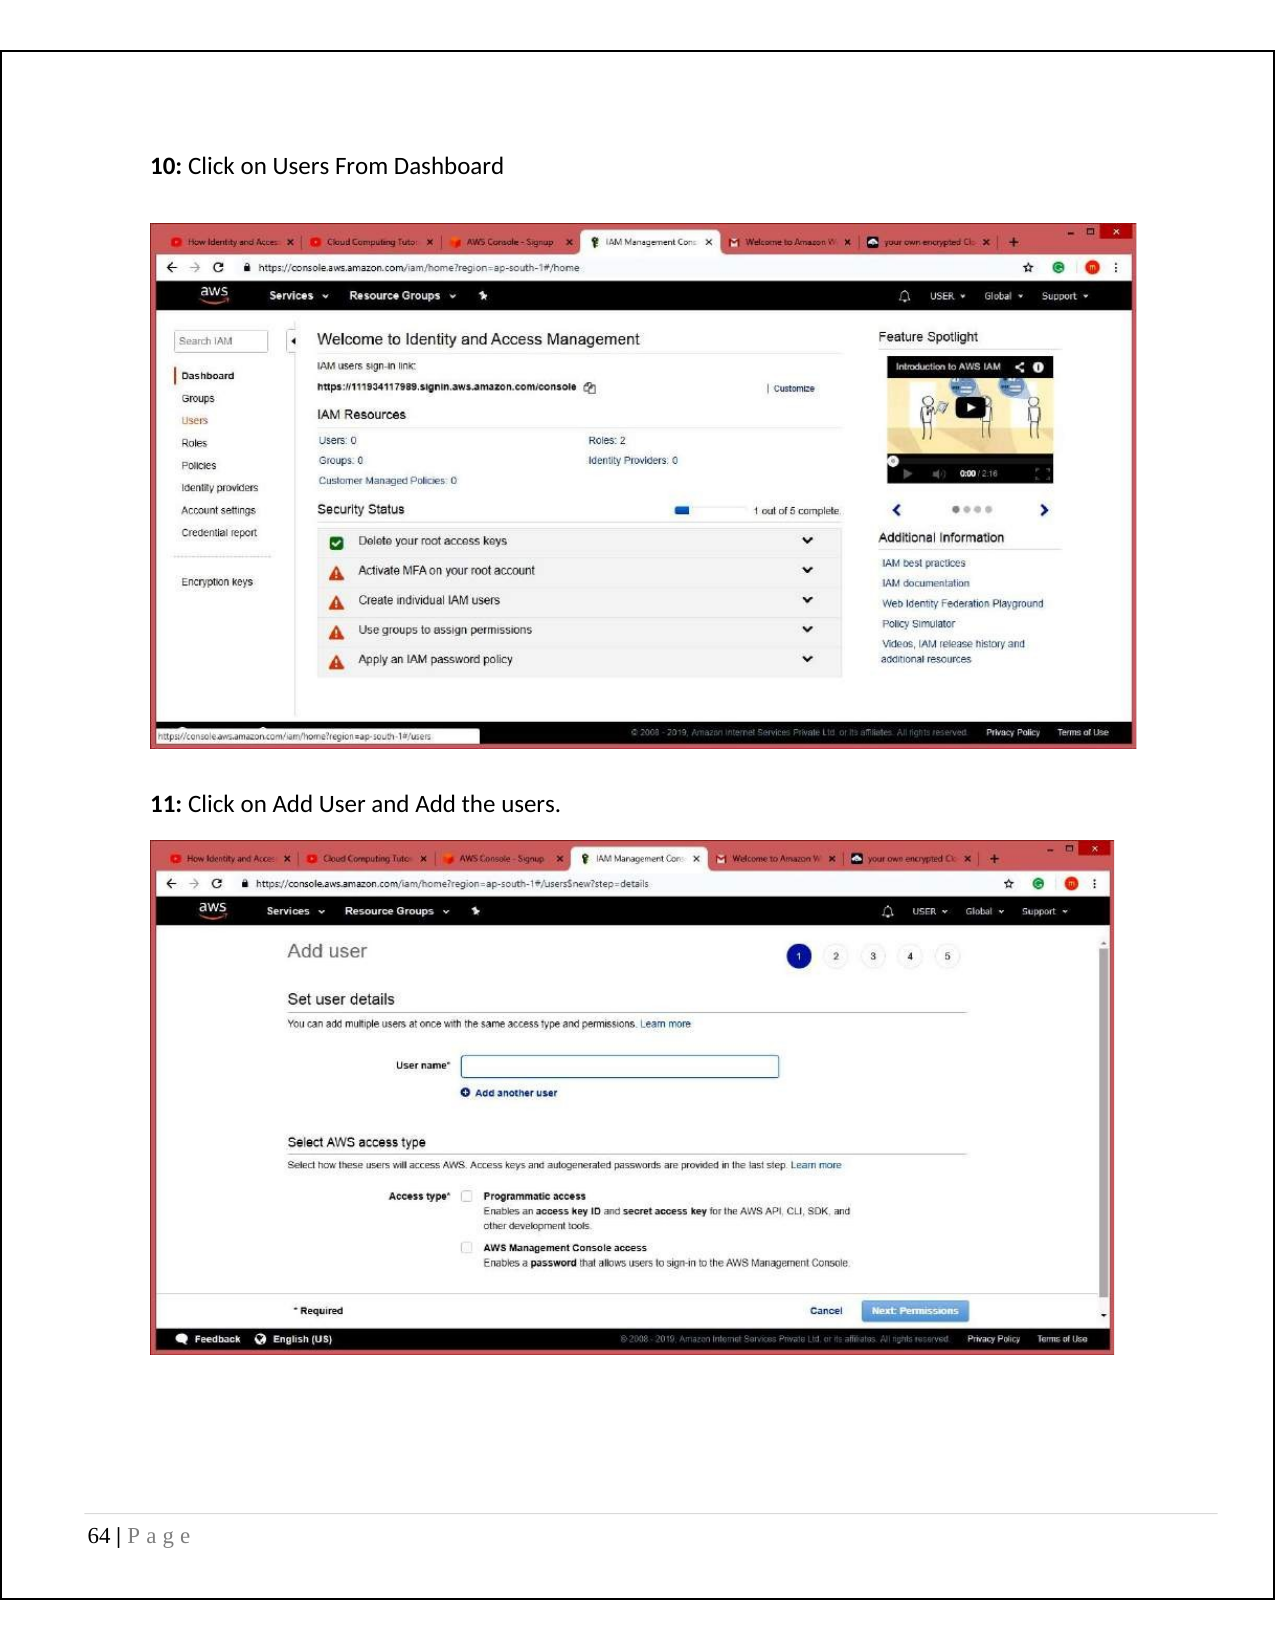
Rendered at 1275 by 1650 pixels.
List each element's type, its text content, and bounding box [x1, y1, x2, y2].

text 11: Click on Add User and Add the users. [150, 788, 1273, 819]
picture [150, 840, 1115, 1355]
text 10: Click on Users From Dashboard [150, 150, 1273, 181]
picture [150, 223, 1137, 749]
